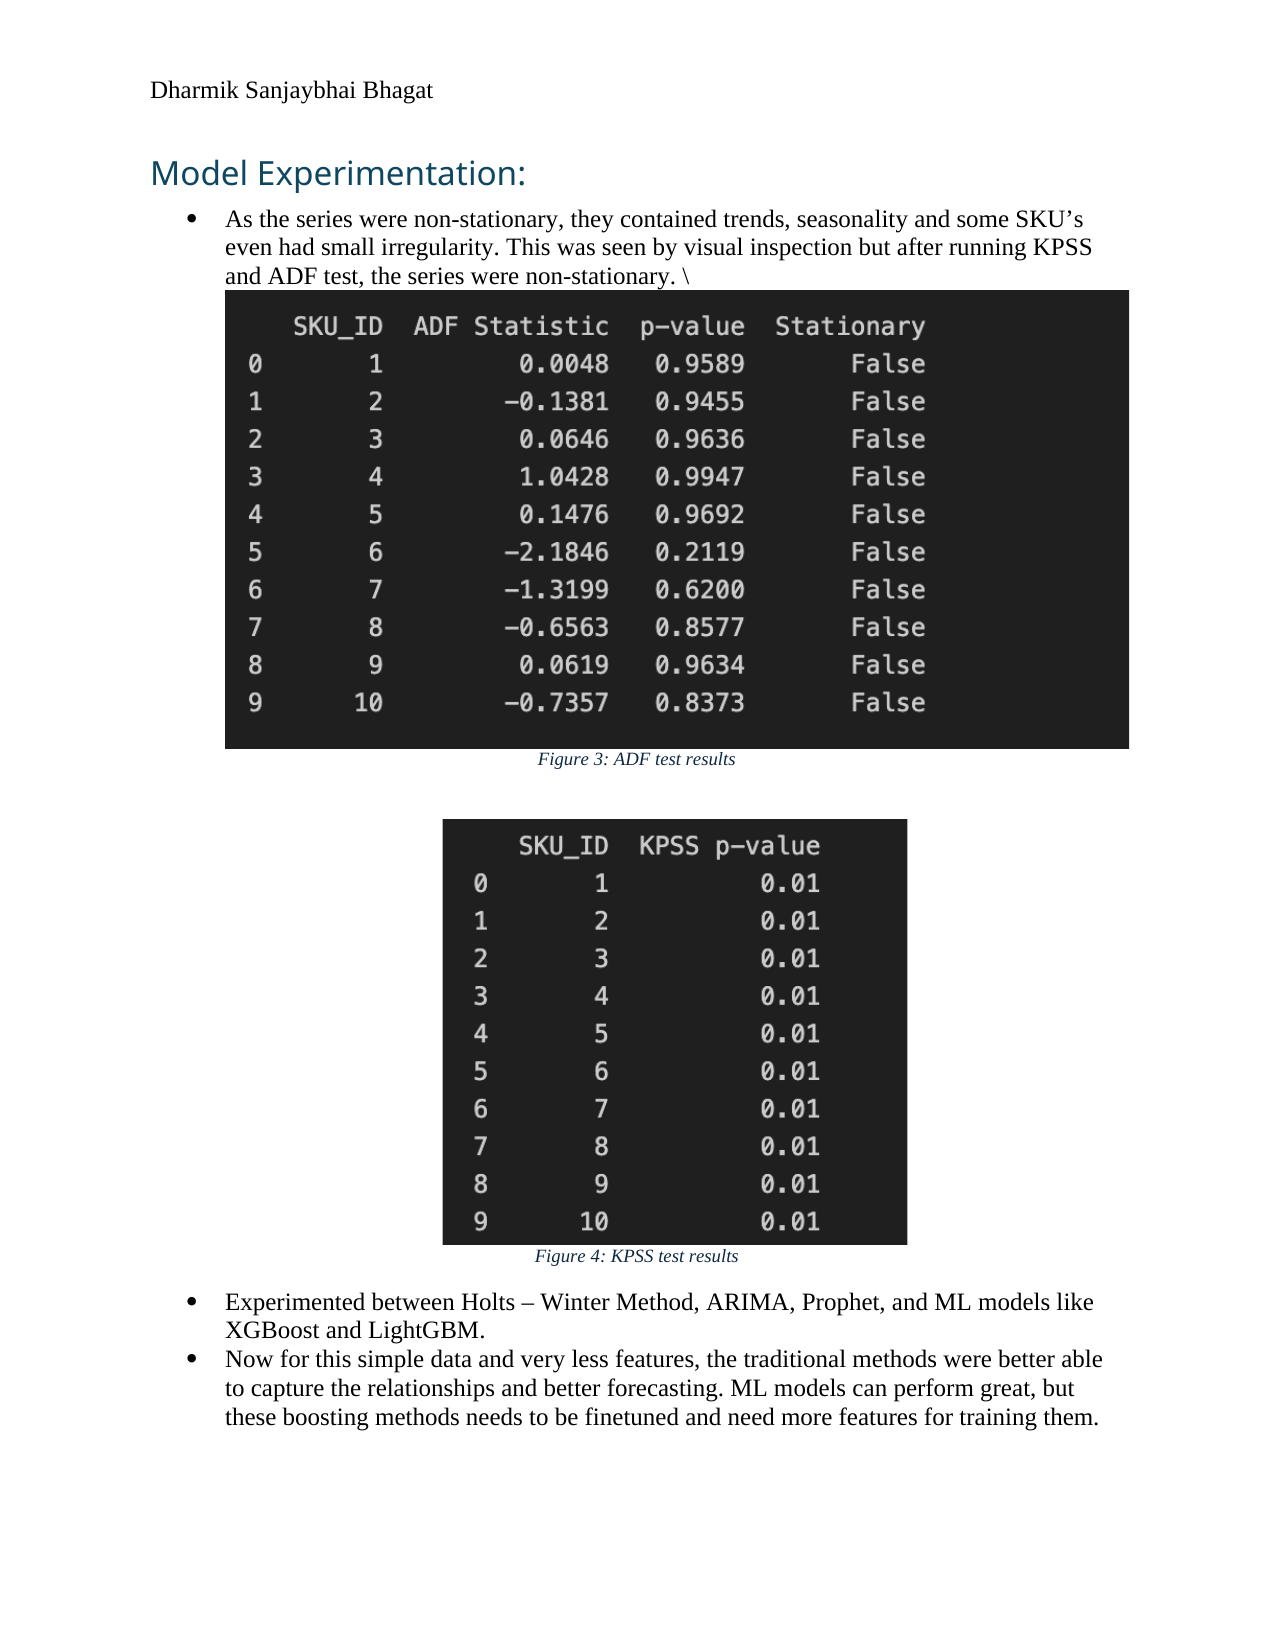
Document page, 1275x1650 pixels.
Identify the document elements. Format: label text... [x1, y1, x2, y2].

picture [442, 819, 908, 1245]
picture [225, 290, 1130, 749]
list Now for this simple data and very less features, the traditional methods were better able to capture the relationships and better forecasting. ML models can perform great, but these boosting methods needs to be finetuned and need more features for training them. [187, 1344, 1125, 1431]
text Figure 3: ADF test results [150, 748, 1125, 770]
list As the series were non-stationary, they contained trends, seasonality and some SKU’s even had small irregularity. This was seen by visual inspection but after running KPSS and ADF test, the series were non-stationary. \ [187, 204, 1125, 290]
list Experimented between Holts – Winter Method, ARIMA, Prophet, and ML models like XGBoost and LightGBM. [187, 1287, 1125, 1344]
text Figure 4: KPSS test results [150, 1244, 1125, 1266]
subtitle Model Experimentation: [150, 150, 1125, 195]
